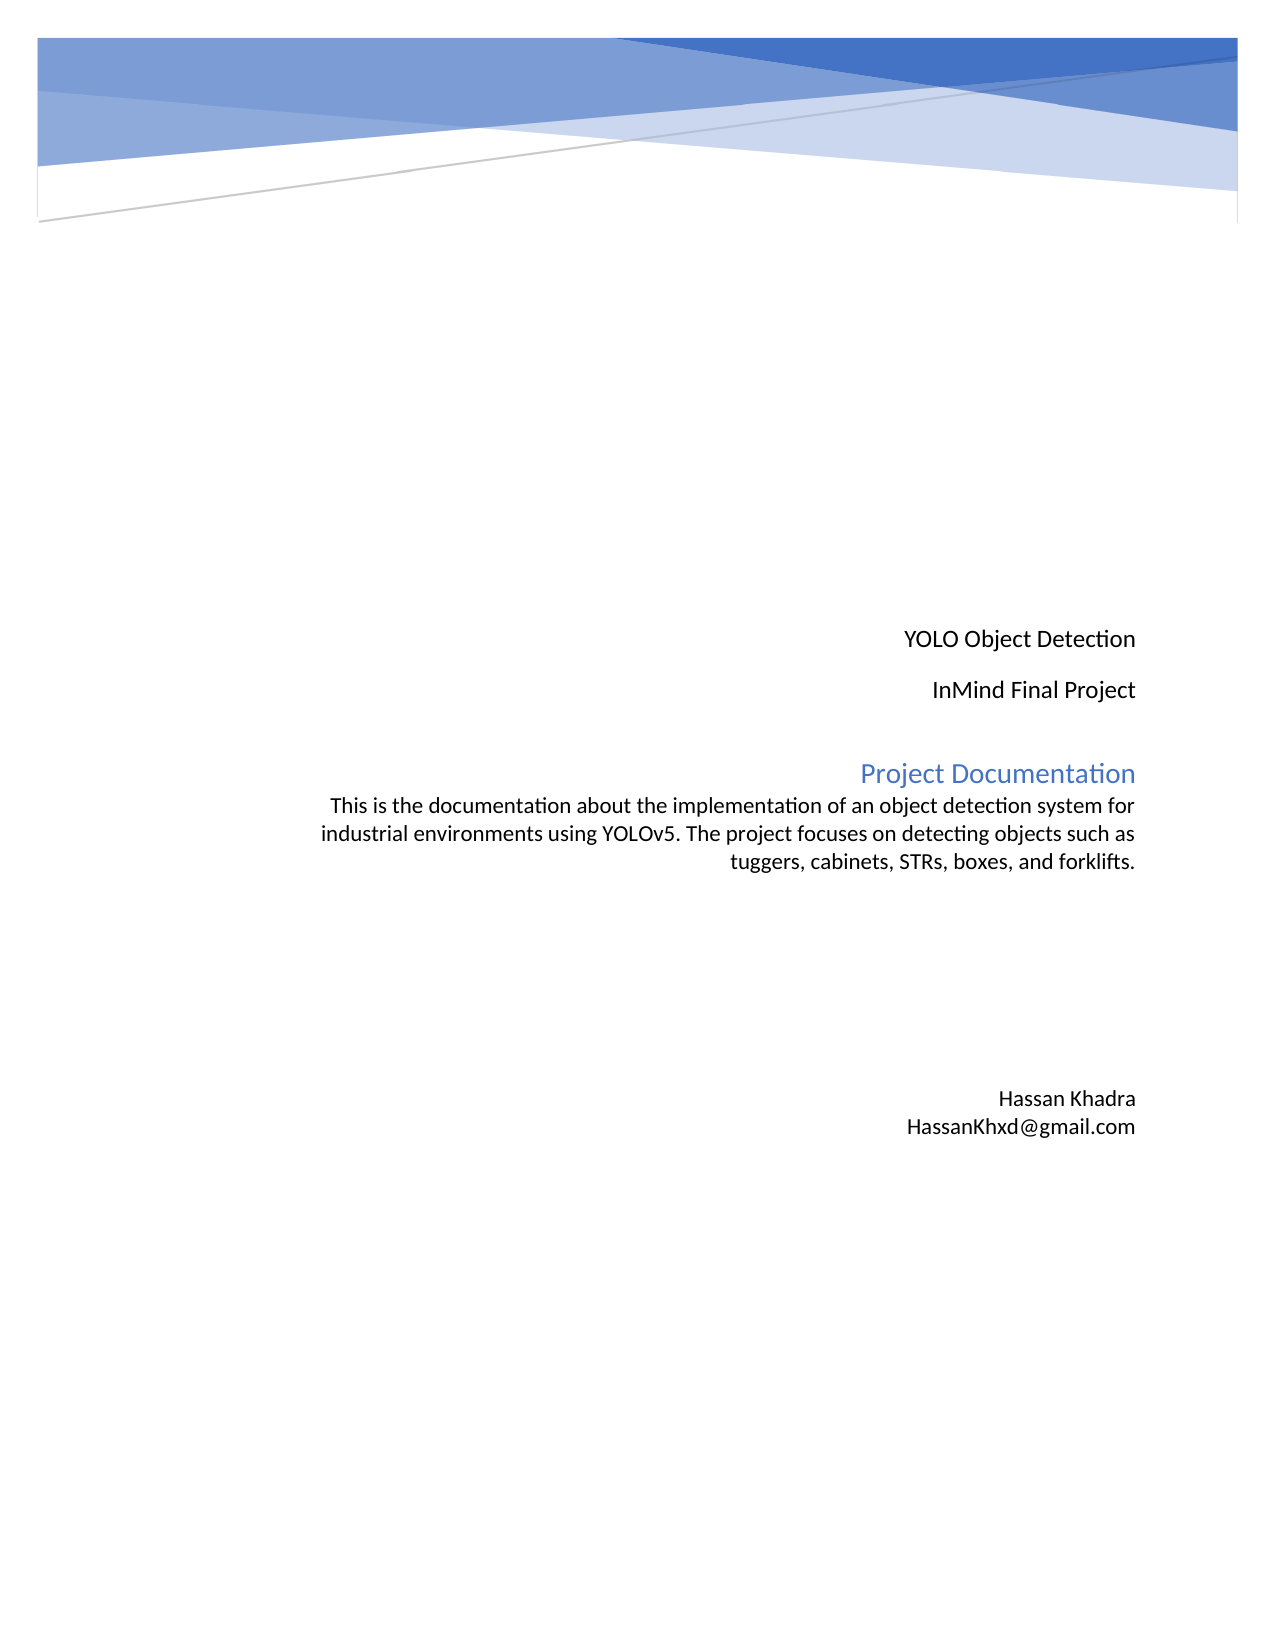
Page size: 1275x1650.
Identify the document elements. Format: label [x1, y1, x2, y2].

picture [37, 37, 1238, 238]
